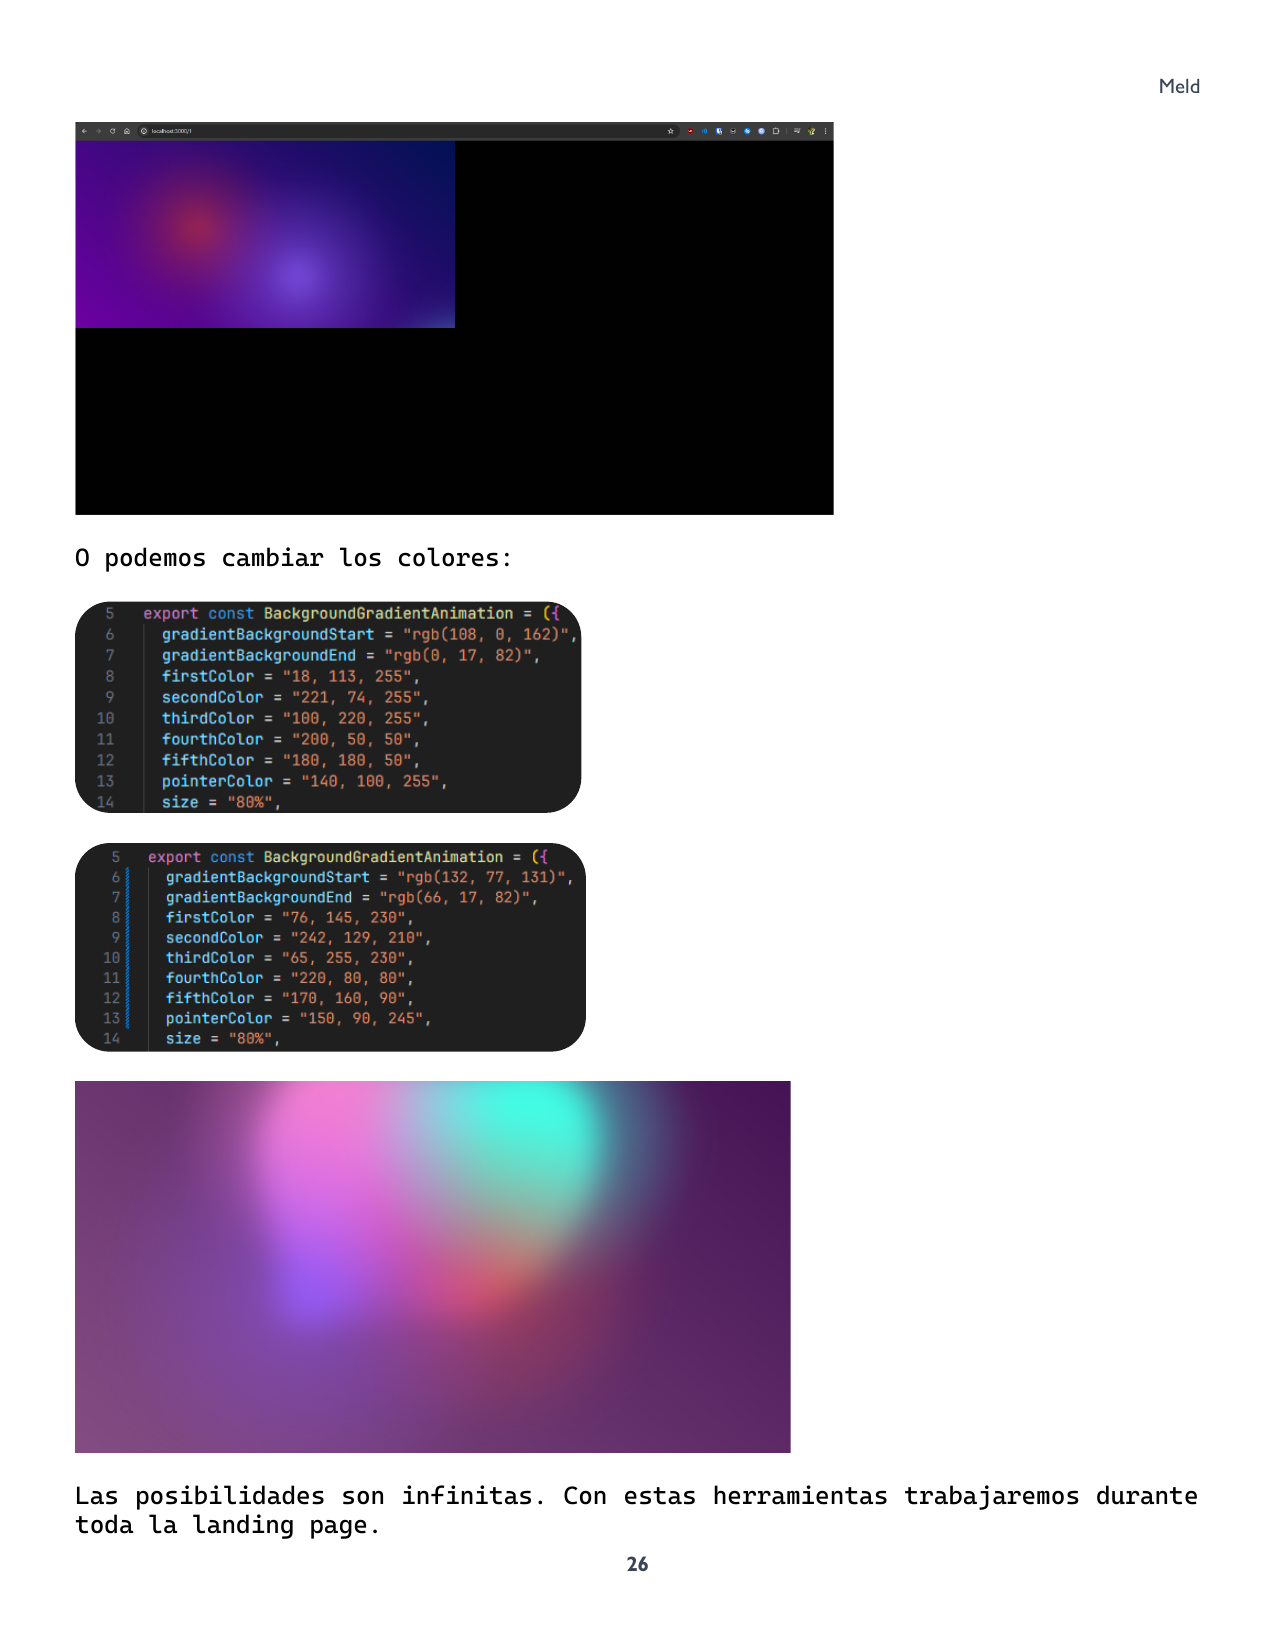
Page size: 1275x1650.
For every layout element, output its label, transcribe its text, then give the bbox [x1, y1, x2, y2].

picture [75, 122, 834, 515]
picture [75, 1081, 791, 1453]
text O podemos cambiar los colores: [75, 543, 1200, 572]
text Las posibilidades son infinitas. Con estas herramientas trabajaremos durante toda la landing page. [75, 1482, 1200, 1540]
picture [75, 601, 582, 813]
picture [75, 843, 586, 1052]
